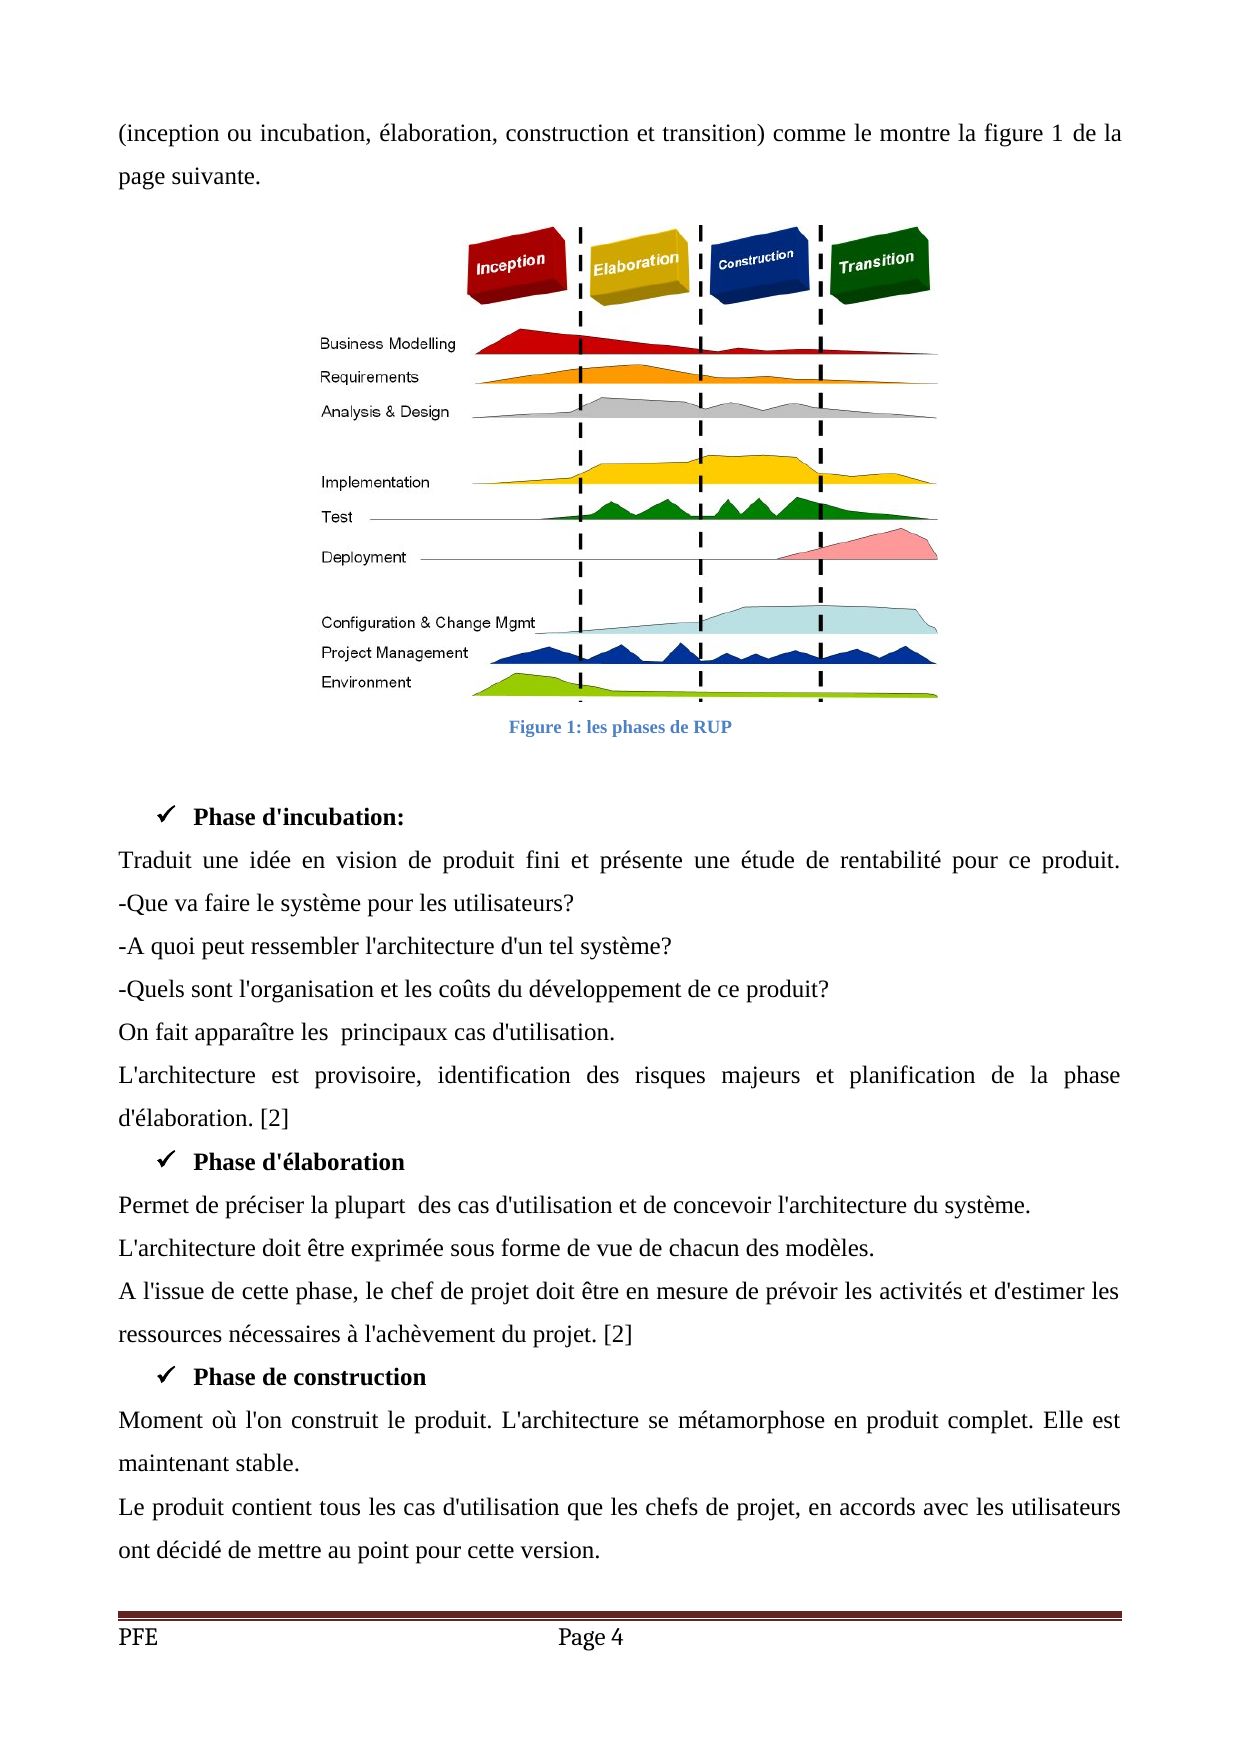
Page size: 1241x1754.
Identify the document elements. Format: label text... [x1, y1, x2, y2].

text Permet de préciser la plupart des cas d'utilisation et de concevoir l'architecture du système. [118, 1190, 1122, 1218]
text Le produit contient tous les cas d'utilisation que les chefs de projet, en accords avec les utilisateurs ont décidé de mettre au point pour cette version. [118, 1492, 1122, 1563]
text L'architecture est provisoire, identification des risques majeurs et planification de la phase d'élaboration. [2] [118, 1060, 1122, 1132]
picture [302, 225, 938, 702]
text On fait apparaître les principaux cas d'utilisation. [118, 1017, 1122, 1046]
list Phase de construction [156, 1362, 1122, 1391]
list Phase d'incubation: [156, 802, 1122, 830]
text L'architecture doit être exprimée sous forme de vue de chacun des modèles. [118, 1233, 1122, 1262]
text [118, 118, 1122, 190]
text A l'issue de cette phase, le chef de projet doit être en mesure de prévoir les activités et d'estimer les ressources nécessaires à l'achèvement du projet. [2] [118, 1276, 1122, 1348]
text -Quels sont l'organisation et les coûts du développement de ce produit? [118, 974, 1122, 1003]
text Traduit une idée en vision de produit fini et présente une étude de rentabilité pour ce produit. -Que va faire le système pour les utilisateurs? [118, 845, 1122, 917]
text Moment où l'on construit le produit. L'architecture se métamorphose en produit complet. Elle est maintenant stable. [118, 1405, 1122, 1477]
text -A quoi peut ressembler l'architecture d'un tel système? [118, 931, 1122, 960]
list Phase d'élaboration [156, 1147, 1122, 1175]
